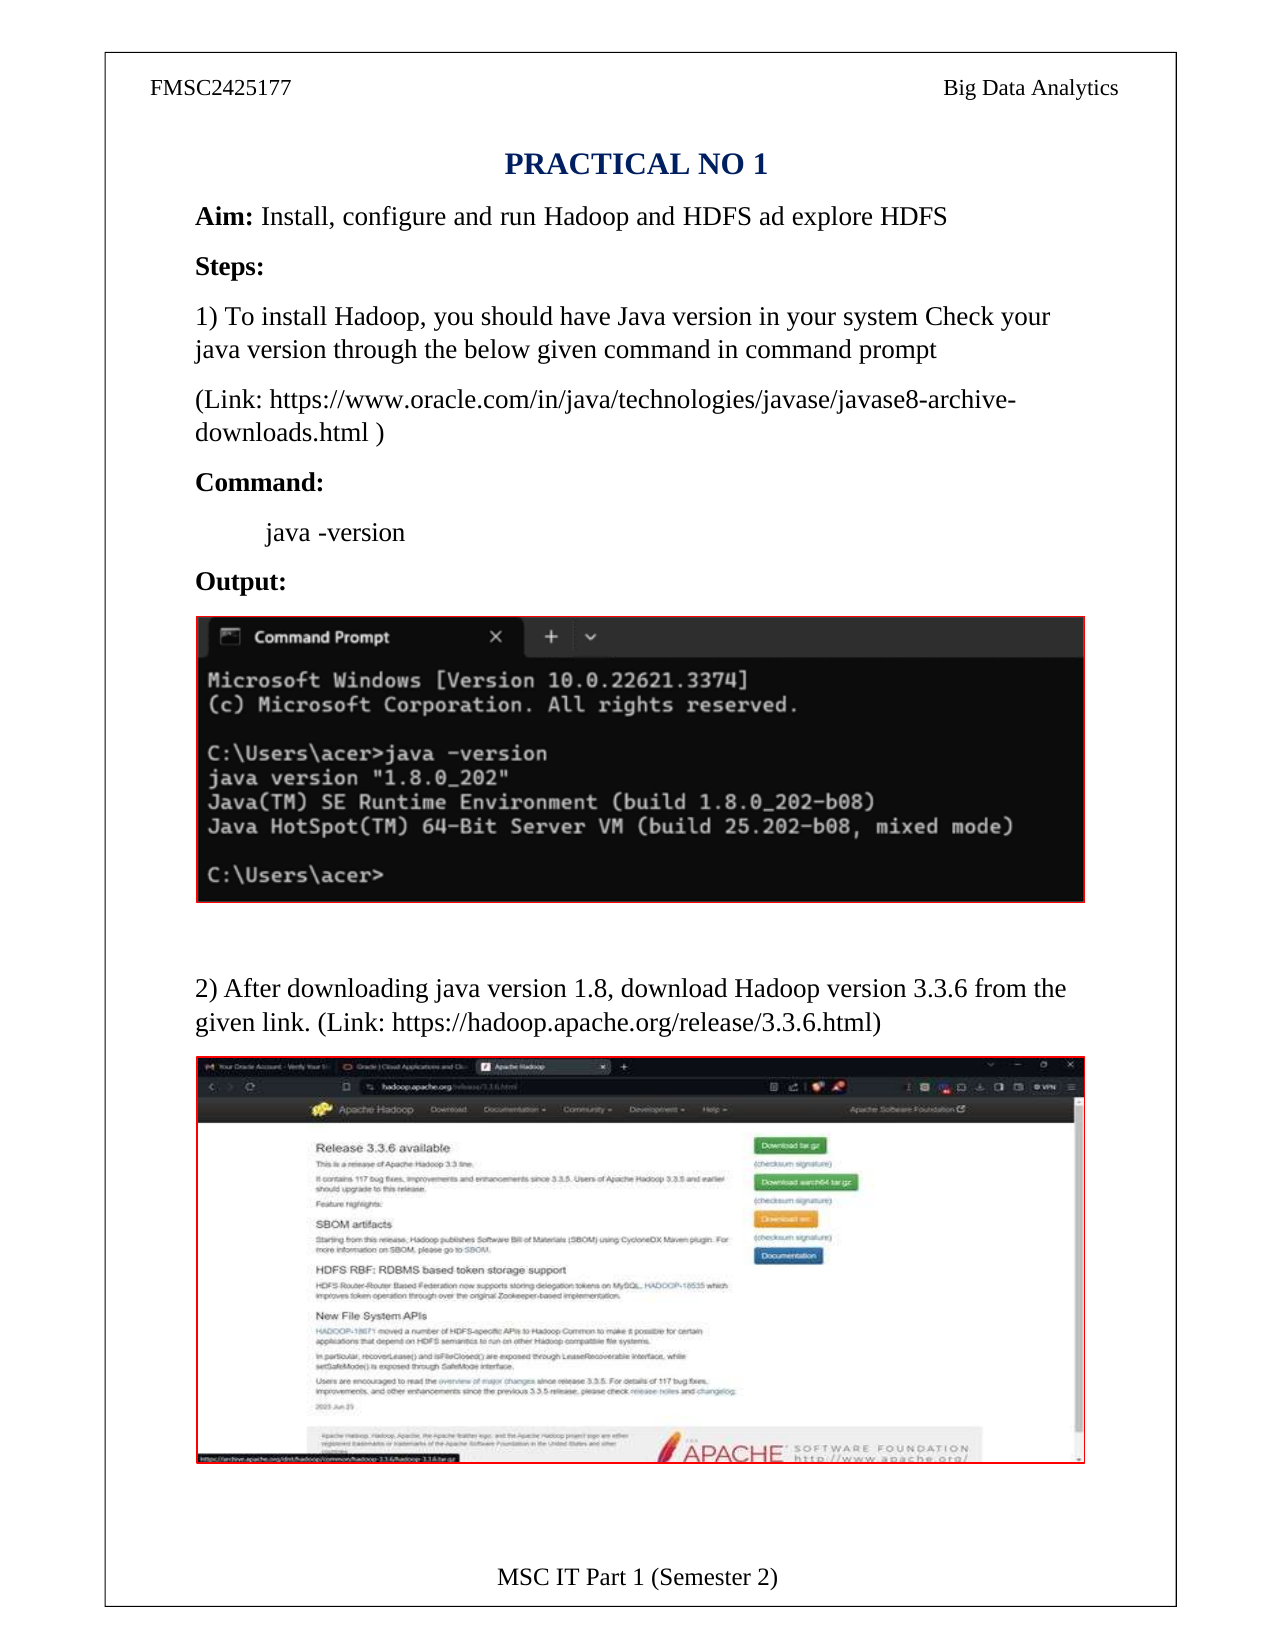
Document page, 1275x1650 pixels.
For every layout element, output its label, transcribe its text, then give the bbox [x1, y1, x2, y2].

text (Link: https://www.oracle.com/in/java/technologies/javase/javase8-archive- downloads.html ) [195, 383, 1125, 448]
text java -version [265, 516, 1125, 547]
subtitle PRACTICAL NO 1 [180, 146, 1094, 181]
list To install Hadoop, you should have Java version in your system Check your java version through the below given command in command prompt [195, 300, 1059, 364]
subtitle Output: [195, 565, 1125, 596]
text Aim: Install, configure and run Hadoop and HDFS ad explore HDFS [195, 200, 1125, 232]
picture [198, 1058, 1084, 1462]
picture [198, 617, 1084, 902]
subtitle Command: [195, 466, 1125, 497]
subtitle Steps: [195, 250, 1125, 282]
list After downloading java version 1.8, download Hadoop version 3.3.6 from the given link. (Link: https://hadoop.apache.org/release/3.3.6.html) [195, 972, 1077, 1037]
